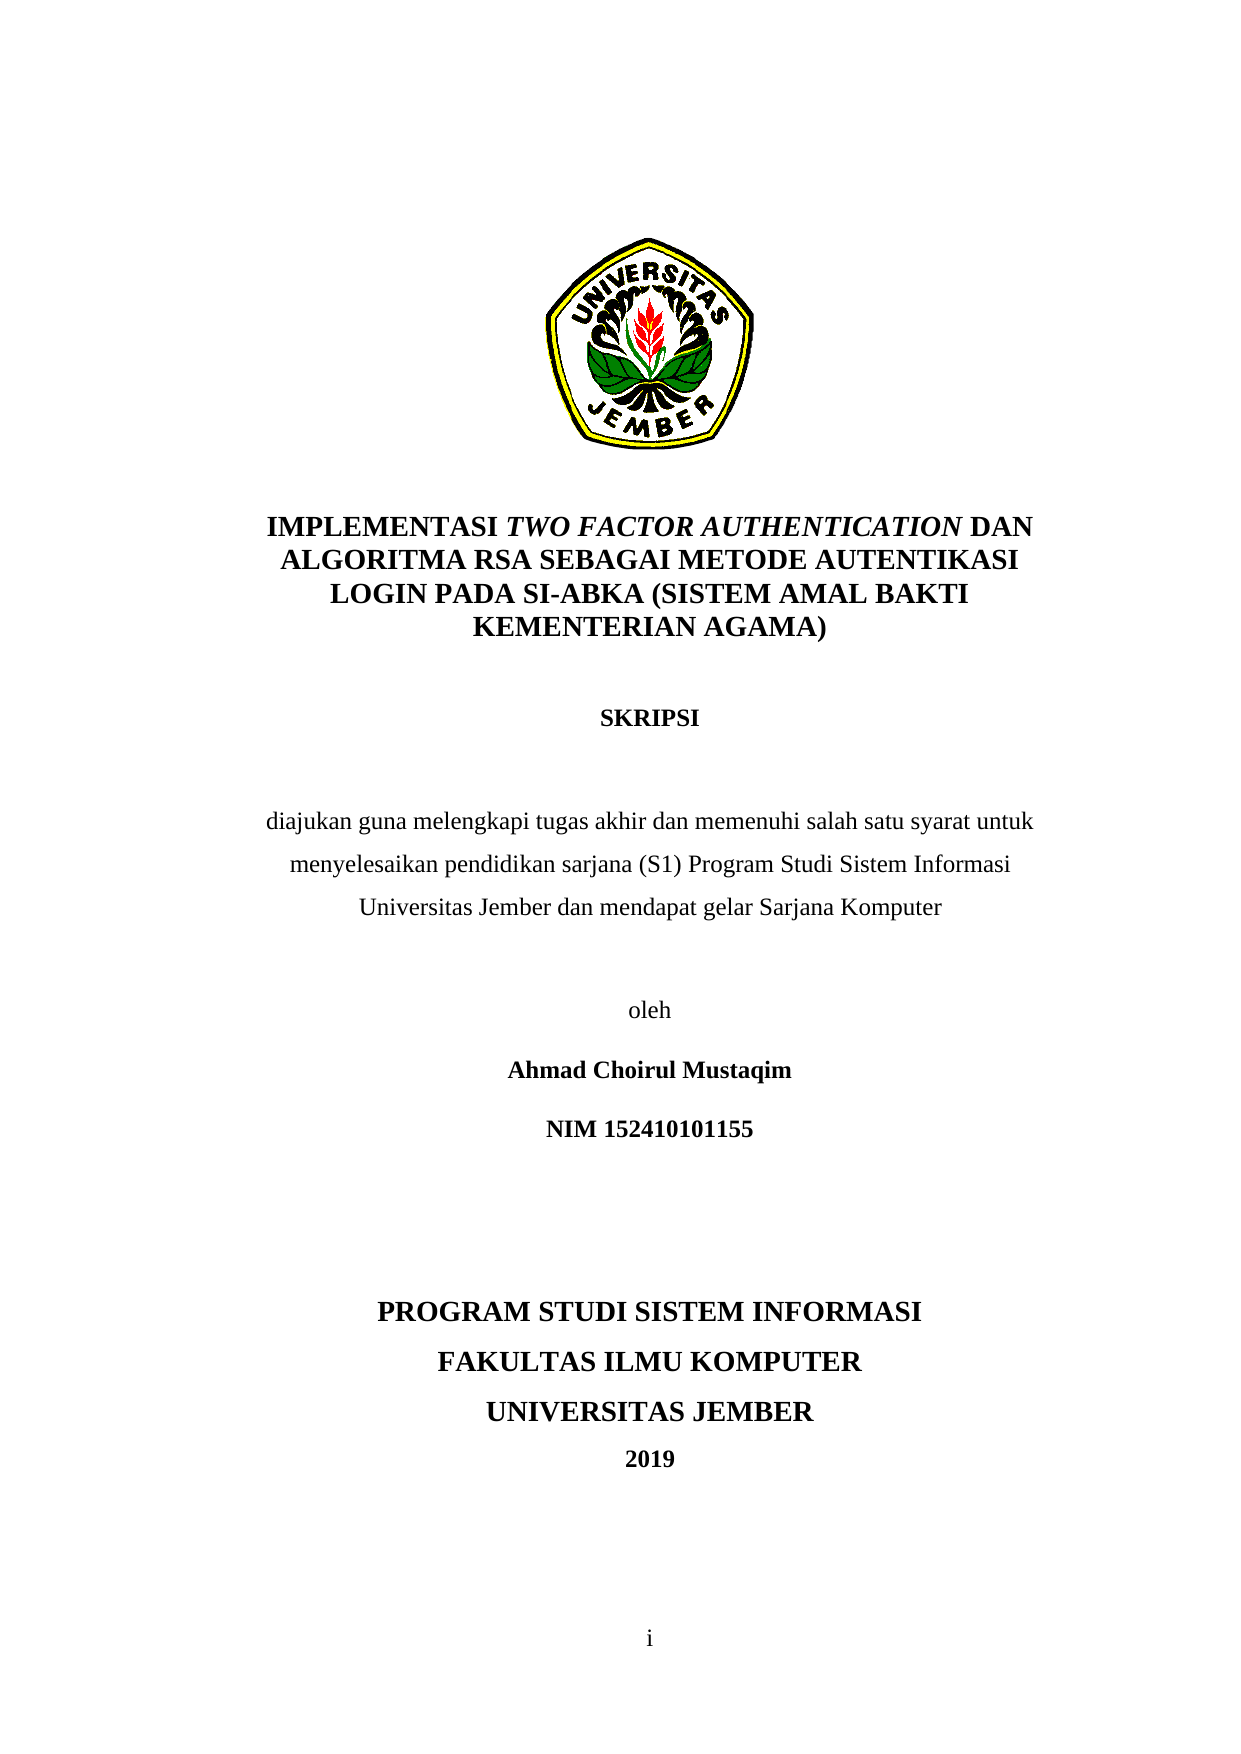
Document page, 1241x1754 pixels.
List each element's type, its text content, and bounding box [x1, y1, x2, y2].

text diajukan guna melengkapi tugas akhir dan memenuhi salah satu syarat untuk menyelesaikan pendidikan sarjana (S1) Program Studi Sistem Informasi Universitas Jember dan mendapat gelar Sarjana Komputer [236, 806, 1063, 921]
text SKRIPSI [236, 703, 1063, 732]
text NIM 152410101155 [236, 1114, 1063, 1143]
text IMPLEMENTASI TWO FACTOR AUTHENTICATION DAN [236, 509, 1063, 542]
text UNIVERSITAS JEMBER [236, 1394, 1063, 1428]
text oleh [236, 995, 1063, 1024]
text PROGRAM STUDI SISTEM INFORMASI [236, 1294, 1063, 1327]
text Ahmad Choirul Mustaqim [236, 1055, 1063, 1083]
text ALGORITMA RSA SEBAGAI METODE AUTENTIKASI [236, 542, 1063, 576]
text FAKULTAS ILMU KOMPUTER [236, 1344, 1063, 1378]
text KEMENTERIAN AGAMA) [236, 609, 1063, 643]
text LOGIN PADA SI-ABKA (SISTEM AMAL BAKTI [236, 576, 1063, 609]
text 2019 [236, 1444, 1063, 1473]
